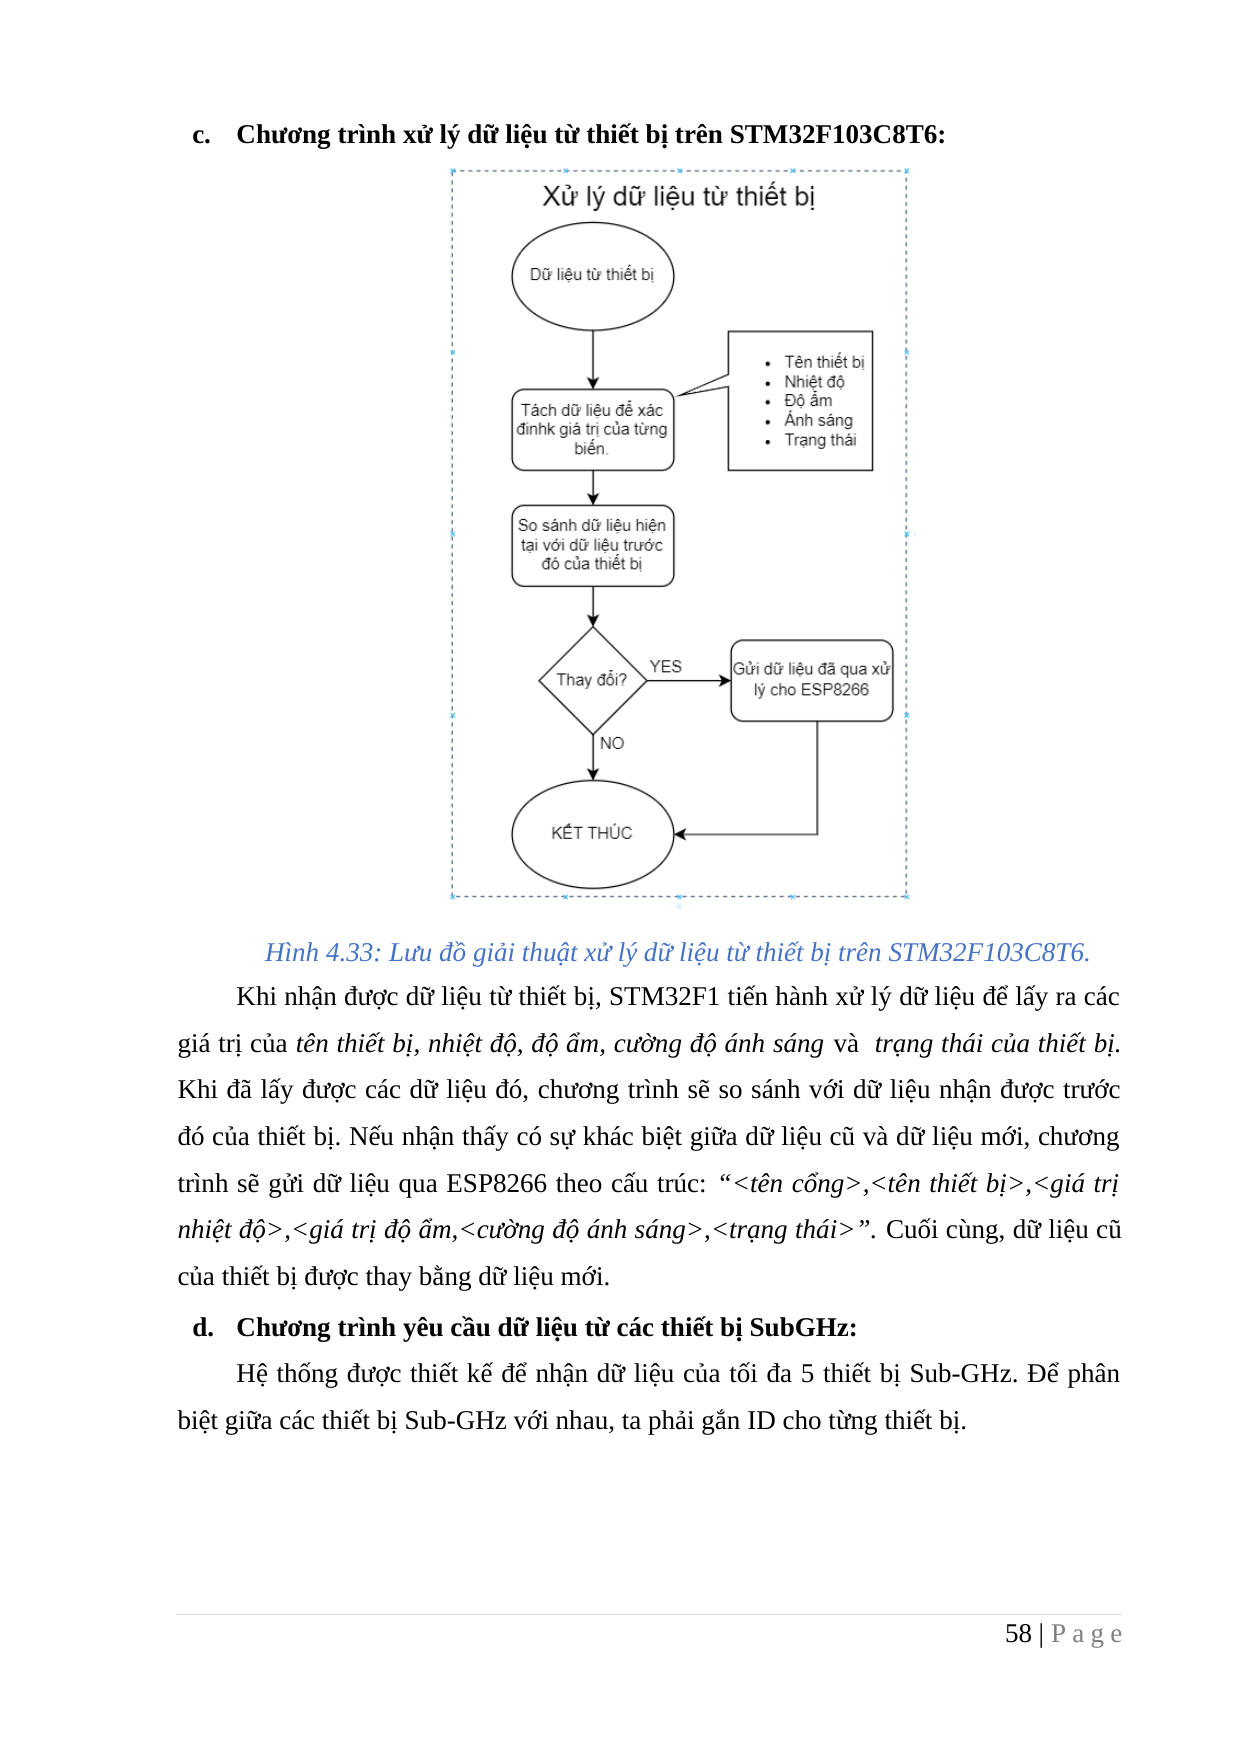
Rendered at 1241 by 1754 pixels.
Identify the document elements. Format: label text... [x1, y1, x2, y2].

subtitle Chương trình yêu cầu dữ liệu từ các thiết bị SubGHz: [192, 1311, 1122, 1342]
text Khi nhận được dữ liệu từ thiết bị, STM32F1 tiến hành xử lý dữ liệu để lấy ra các giá trị của tên thiết bị, nhiệt độ, độ ẩm, cường độ ánh sáng và trạng thái của thiết bị. Khi đã lấy được các dữ liệu đó, chương trình sẽ so sánh với dữ liệu nhận được trước đó của thiết bị. Nếu nhận thấy có sự khác biệt giữa dữ liệu cũ và dữ liệu mới, chương trình sẽ gửi dữ liệu qua ESP8266 theo cấu trúc: “<tên cổng>,<tên thiết bị>,<giá trị nhiệt độ>,<giá trị độ ẩm,<cường độ ánh sáng>,<trạng thái>”. Cuối cùng, dữ liệu cũ của thiết bị được thay bằng dữ liệu mới. [177, 980, 1122, 1291]
text Hệ thống được thiết kế để nhận dữ liệu của tối đa 5 thiết bị Sub-GHz. Để phân biệt giữa các thiết bị Sub-GHz với nhau, ta phải gắn ID cho từng thiết bị. [177, 1358, 1122, 1435]
subtitle Chương trình xử lý dữ liệu từ thiết bị trên STM32F103C8T6: [192, 118, 1122, 149]
picture [442, 164, 916, 909]
